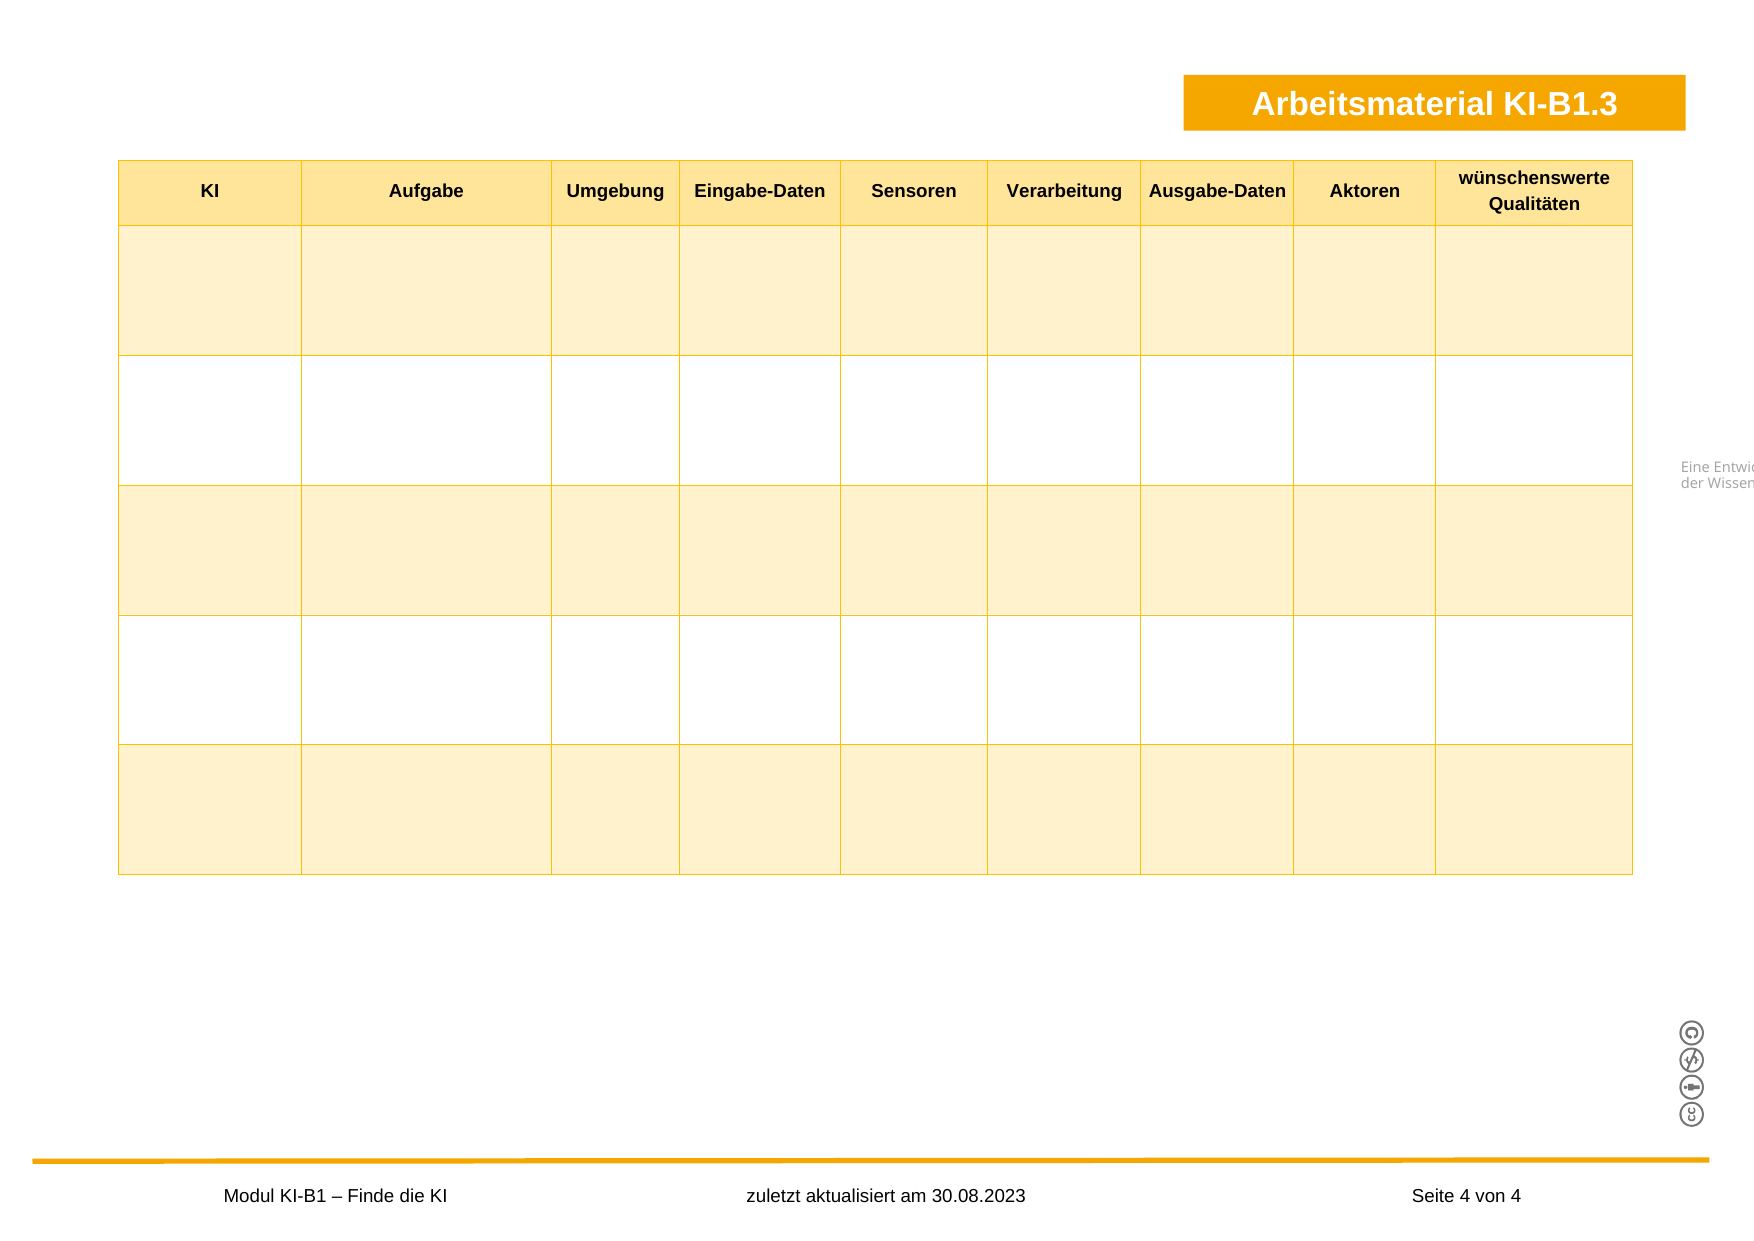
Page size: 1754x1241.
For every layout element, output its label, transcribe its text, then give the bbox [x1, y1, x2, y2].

table_header Umgebung [552, 161, 679, 225]
table_cell [1436, 745, 1632, 874]
table_header Aufgabe [302, 161, 551, 225]
table_cell [119, 616, 301, 744]
table_cell [1294, 745, 1435, 874]
table_cell [1436, 226, 1632, 355]
table_cell [988, 356, 1140, 484]
table_header Aktoren [1294, 161, 1435, 225]
table_cell [988, 226, 1140, 355]
table_header Eingabe-Daten [680, 161, 840, 225]
table_cell [1141, 356, 1293, 484]
table_cell [988, 486, 1140, 614]
table_cell [680, 486, 840, 614]
table_cell [302, 356, 551, 484]
table_header Ausgabe-Daten [1141, 161, 1293, 225]
table_cell [1294, 616, 1435, 744]
table_header KI [119, 161, 301, 225]
table_cell [1141, 745, 1293, 874]
table_cell [1436, 356, 1632, 484]
table_cell [1141, 616, 1293, 744]
table_cell [680, 356, 840, 484]
table_cell [988, 745, 1140, 874]
table_cell [841, 616, 987, 744]
table_cell [552, 226, 679, 355]
table_cell [1141, 486, 1293, 614]
table_cell [119, 356, 301, 484]
table_cell [841, 356, 987, 484]
table_cell [841, 486, 987, 614]
table_cell [119, 745, 301, 874]
table_cell [841, 745, 987, 874]
table_header Sensoren [841, 161, 987, 225]
table_header wünschenswerte Qualitäten [1436, 161, 1632, 225]
table_cell [552, 486, 679, 614]
table_cell [1436, 616, 1632, 744]
table_cell [1141, 226, 1293, 355]
table_cell [1294, 226, 1435, 355]
table_cell [302, 616, 551, 744]
table_header Verarbeitung [988, 161, 1140, 225]
table_cell [680, 226, 840, 355]
table_cell [302, 226, 551, 355]
table_cell [552, 616, 679, 744]
table_cell [680, 745, 840, 874]
table_cell [680, 616, 840, 744]
table_cell [552, 745, 679, 874]
table_cell [841, 226, 987, 355]
table_cell [1294, 486, 1435, 614]
table_cell [552, 356, 679, 484]
table_cell [119, 486, 301, 614]
table_cell [119, 226, 301, 355]
table_cell [1294, 356, 1435, 484]
table_cell [302, 486, 551, 614]
table_cell [988, 616, 1140, 744]
table_cell [1436, 486, 1632, 614]
table_cell [302, 745, 551, 874]
